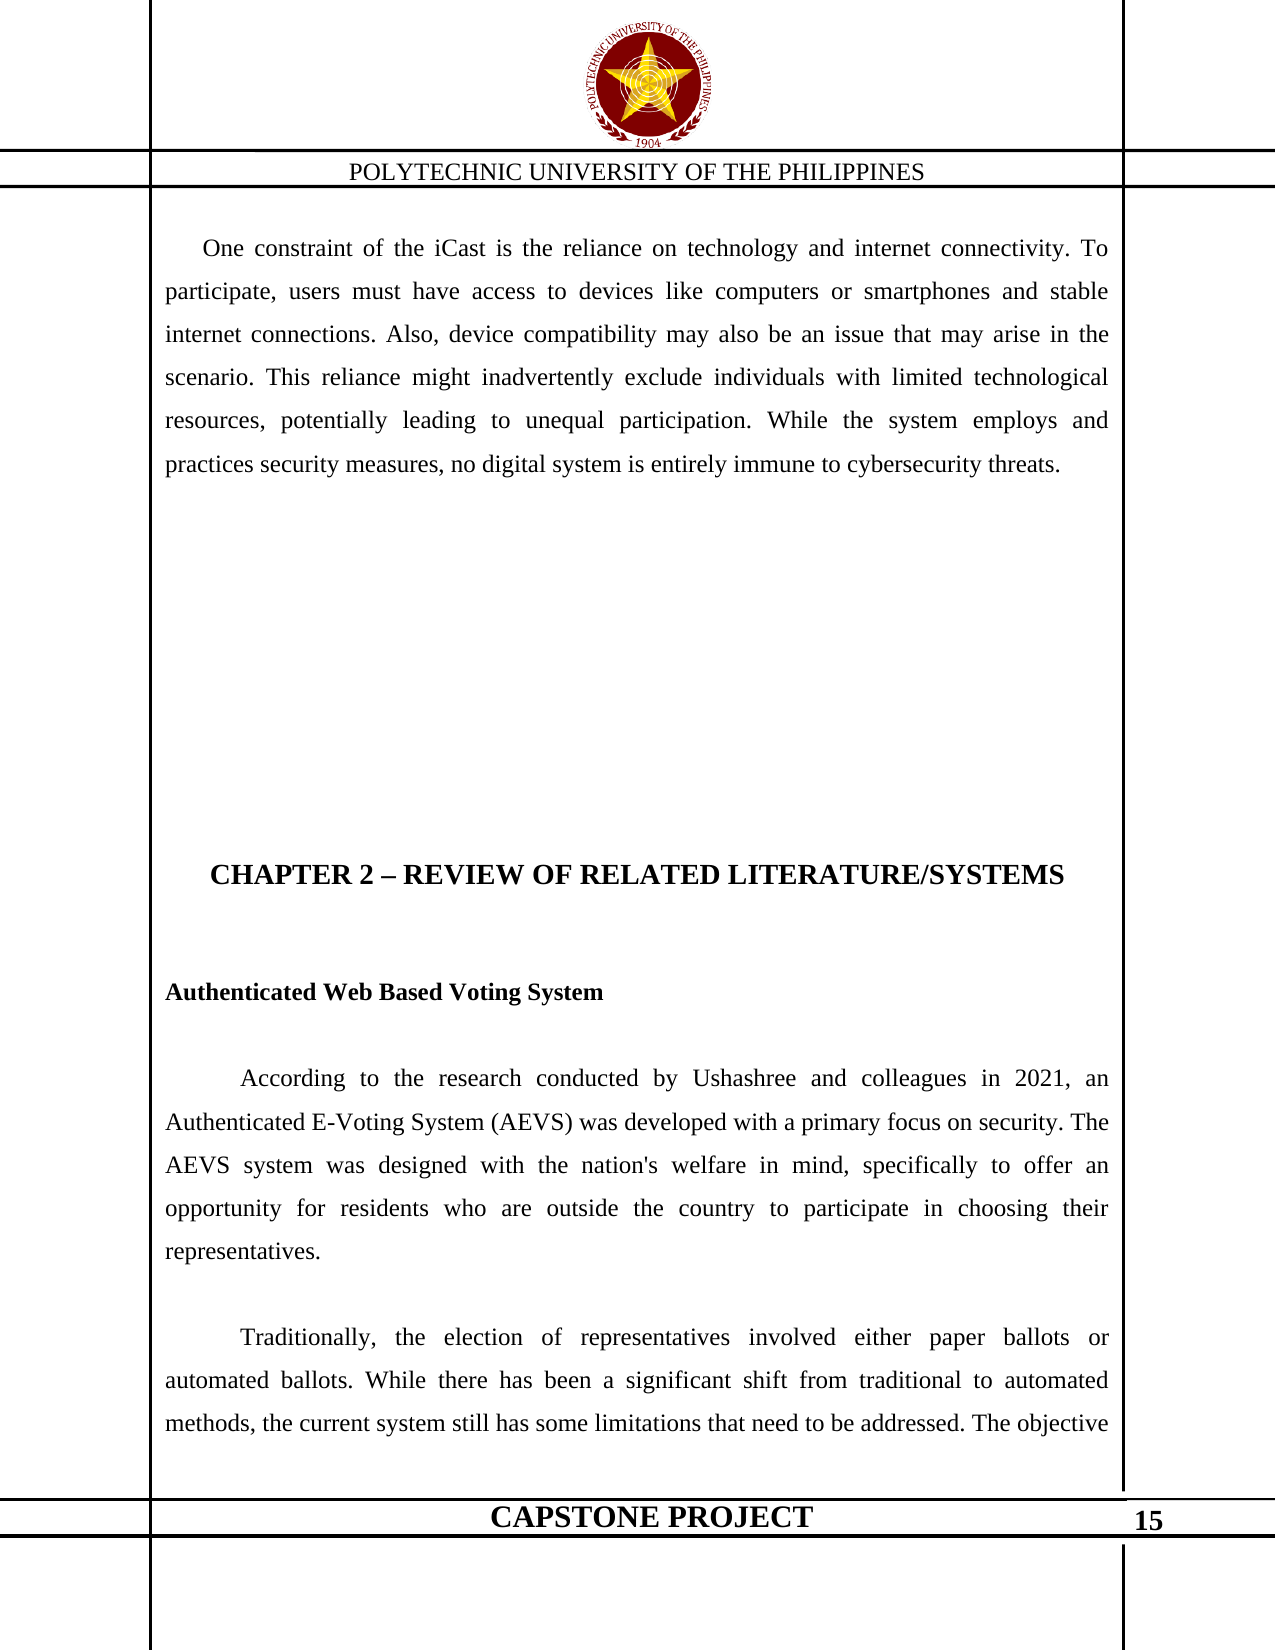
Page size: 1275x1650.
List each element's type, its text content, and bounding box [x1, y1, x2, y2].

picture [583, 20, 712, 148]
text According to the research conducted by Ushashree and colleagues in 2021, an Authenticated E-Voting System (AEVS) was developed with a primary focus on security. The AEVS system was designed with the nation's welfare in mind, specifically to offer an opportunity for residents who are outside the country to participate in choosing their representatives. [165, 1063, 1110, 1265]
subtitle CHAPTER 2 – REVIEW OF RELATED LITERATURE/SYSTEMS [165, 857, 1110, 891]
text Authenticated Web Based Voting System [165, 977, 1110, 1006]
text One constraint of the iCast is the reliance on technology and internet connectivity. To participate, users must have access to devices like computers or smartphones and stable internet connections. Also, device compatibility may also be an issue that may arise in the scenario. This reliance might inadvertently exclude individuals with limited technological resources, potentially leading to unequal participation. While the system employs and practices security measures, no digital system is entirely immune to cybersecurity threats. [165, 233, 1110, 477]
